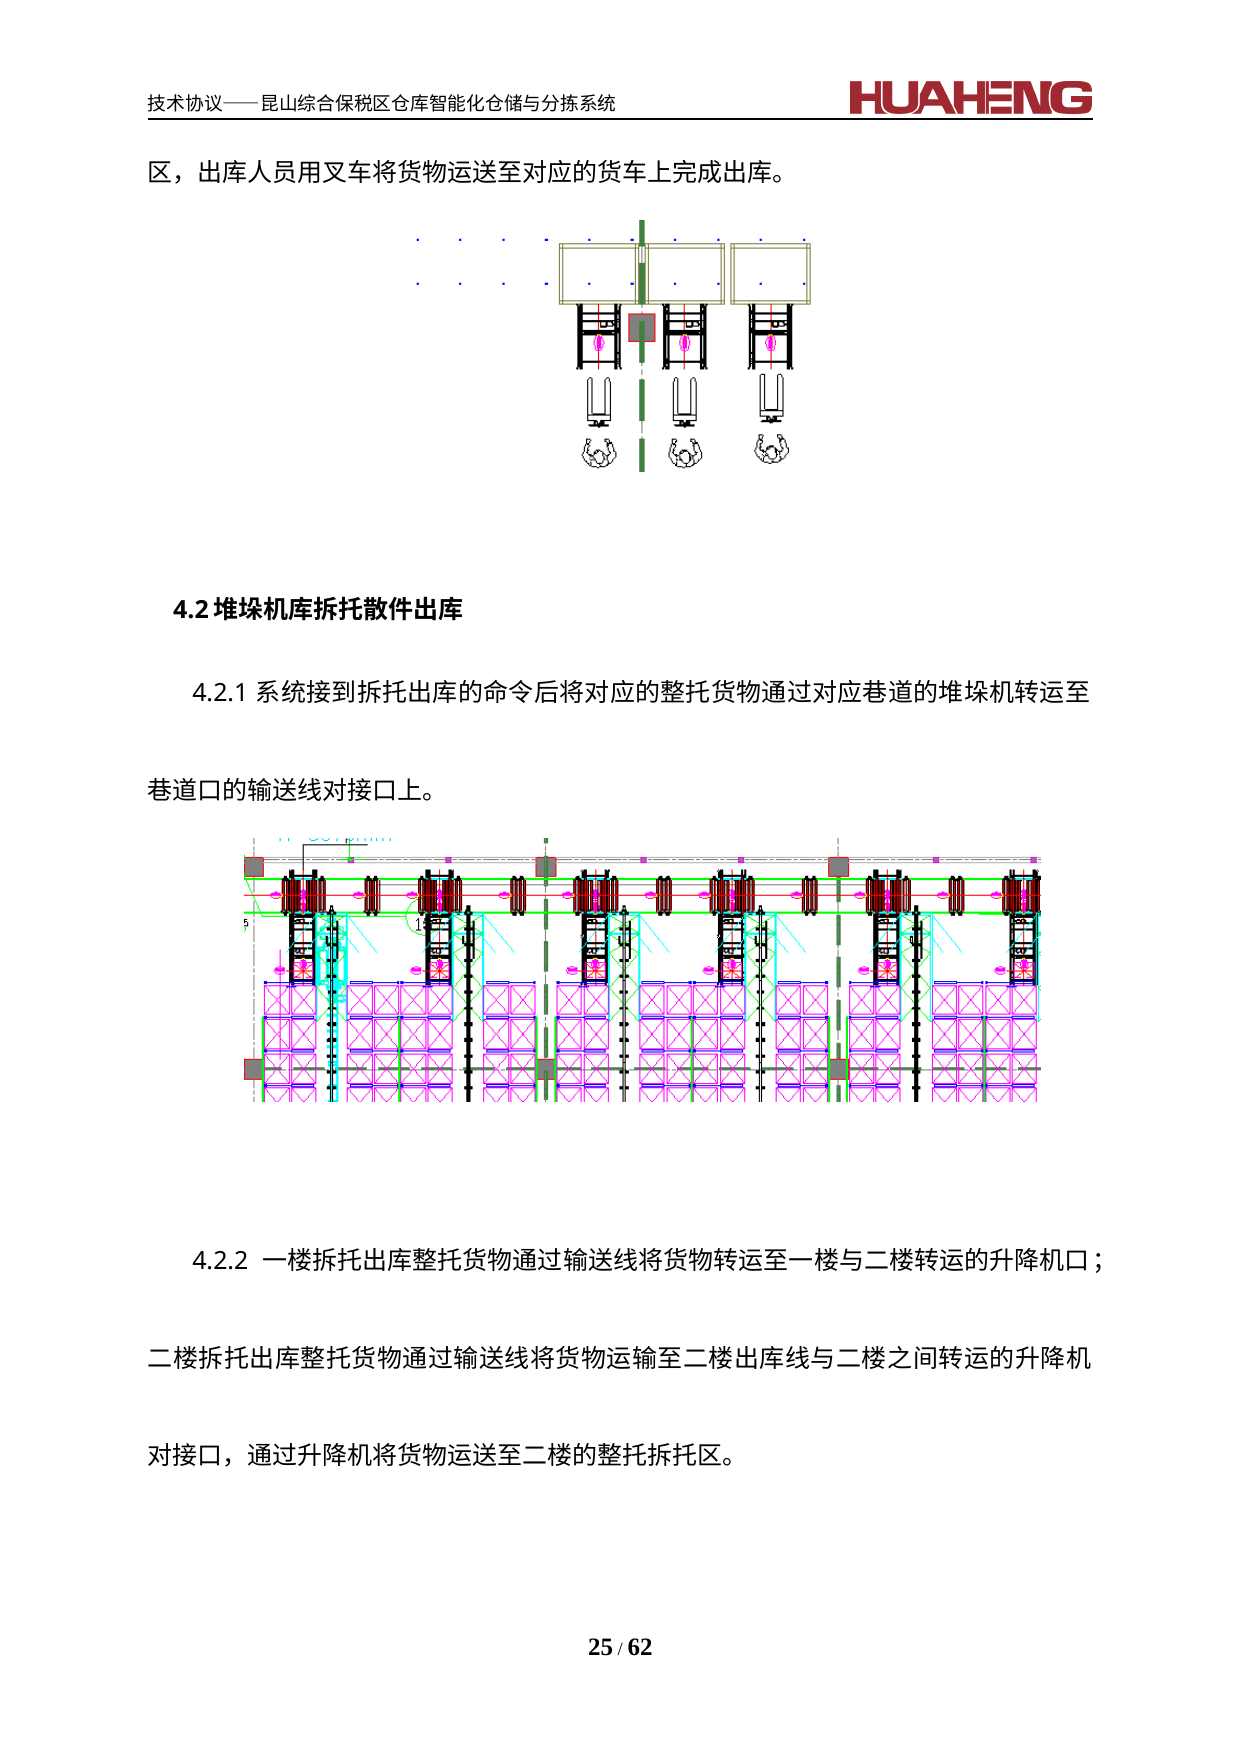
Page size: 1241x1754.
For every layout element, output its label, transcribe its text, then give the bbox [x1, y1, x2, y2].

text 4.2堆垛机库拆托散件出库 [148, 575, 1093, 640]
picture [244, 838, 1041, 1102]
picture [850, 81, 1092, 114]
picture [407, 220, 878, 472]
text 4.2.2 一楼拆托出库整托货物通过输送线将货物转运至一楼与二楼转运的升降机口；二楼拆托出库整托货物通过输送线将货物运输至二楼出库线与二楼之间转运的升降机对接口，通过升降机将货物运送至二楼的整托拆托区。 [148, 1226, 1093, 1486]
text 4.2.1 系统接到拆托出库的命令后将对应的整托货物通过对应巷道的堆垛机转运至巷道口的输送线对接口上。 [148, 658, 1093, 821]
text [148, 138, 1093, 203]
